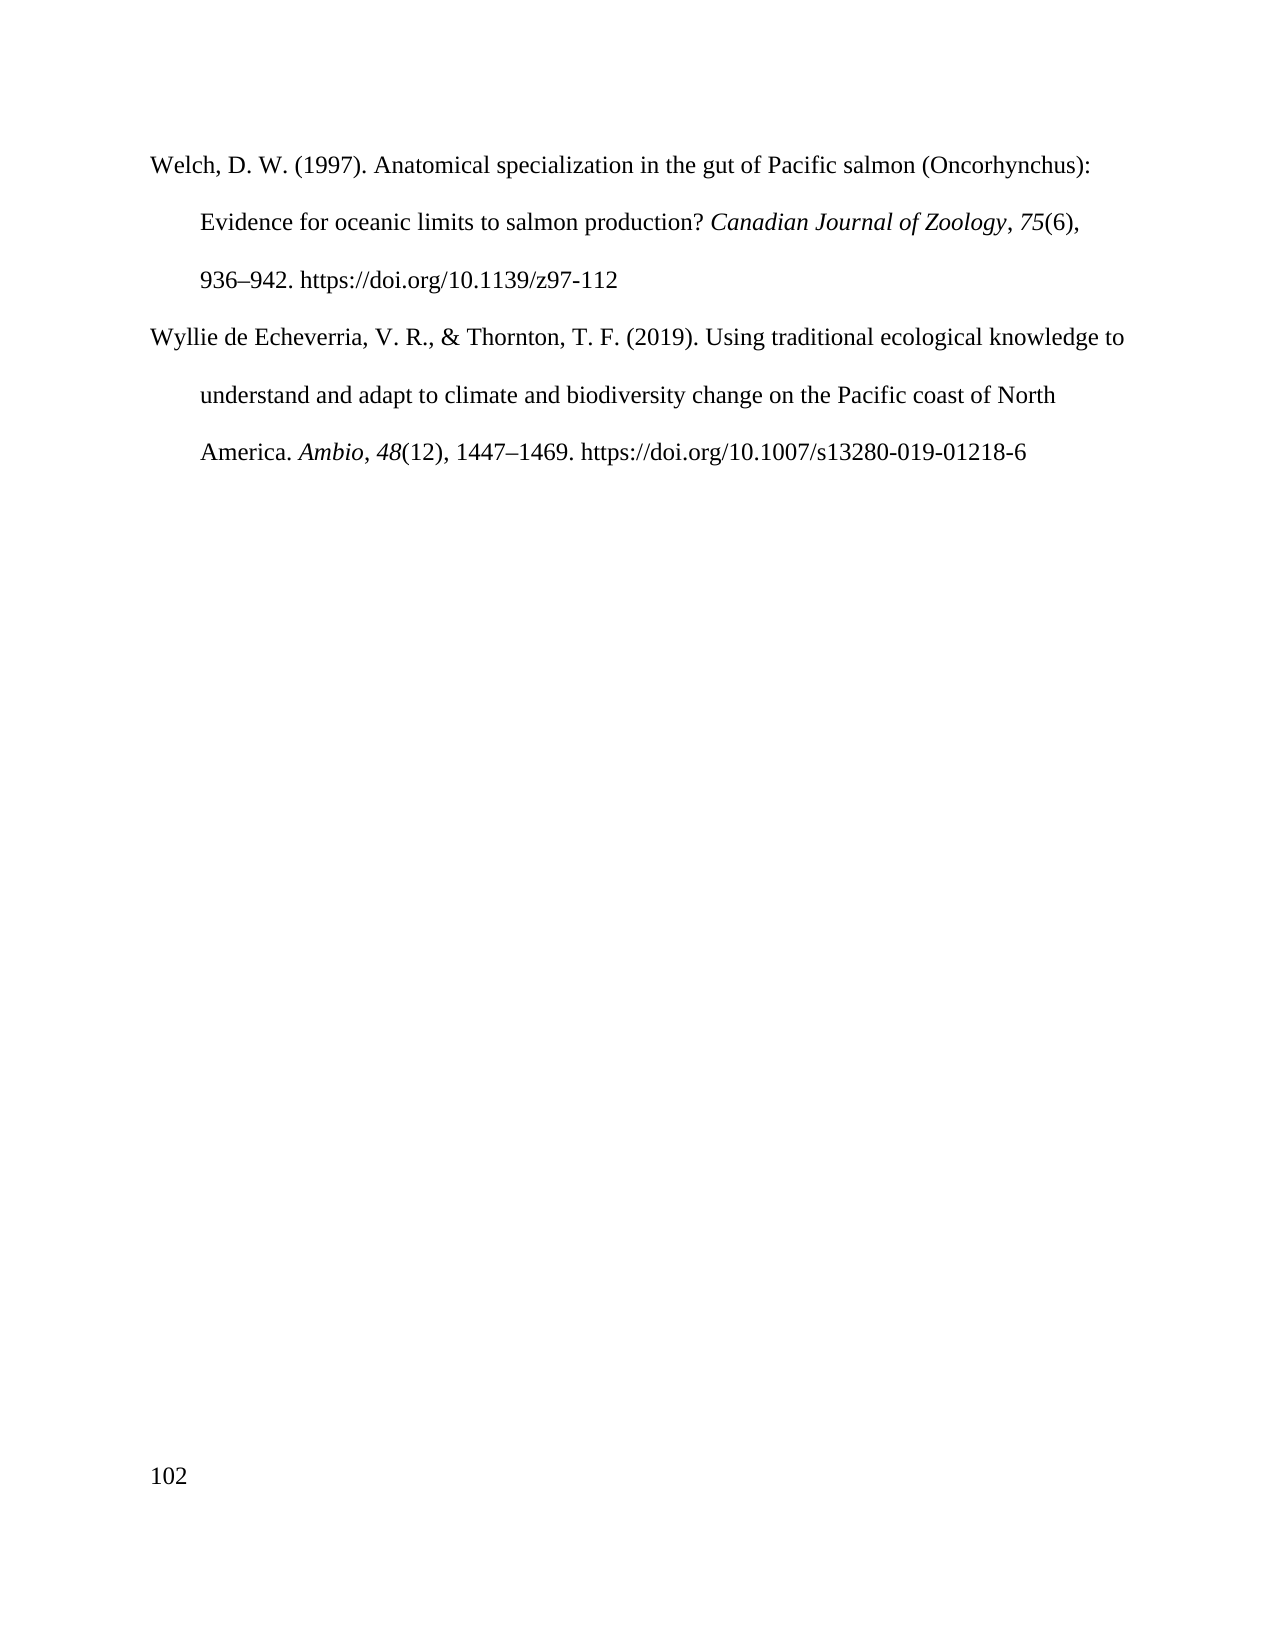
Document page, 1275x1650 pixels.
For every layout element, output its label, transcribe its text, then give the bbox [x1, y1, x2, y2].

text Welch, D. W. (1997). Anatomical specialization in the gut of Pacific salmon (Oncorhynchus): Evidence for oceanic limits to salmon production? Canadian Journal of Zoology, 75(6), 936–942. https://doi.org/10.1139/z97-112 [150, 150, 1125, 294]
text Wyllie de Echeverria, V. R., & Thornton, T. F. (2019). Using traditional ecological knowledge to understand and adapt to climate and biodiversity change on the Pacific coast of North America. Ambio, 48(12), 1447–1469. https://doi.org/10.1007/s13280-019-01218-6 [150, 322, 1125, 466]
